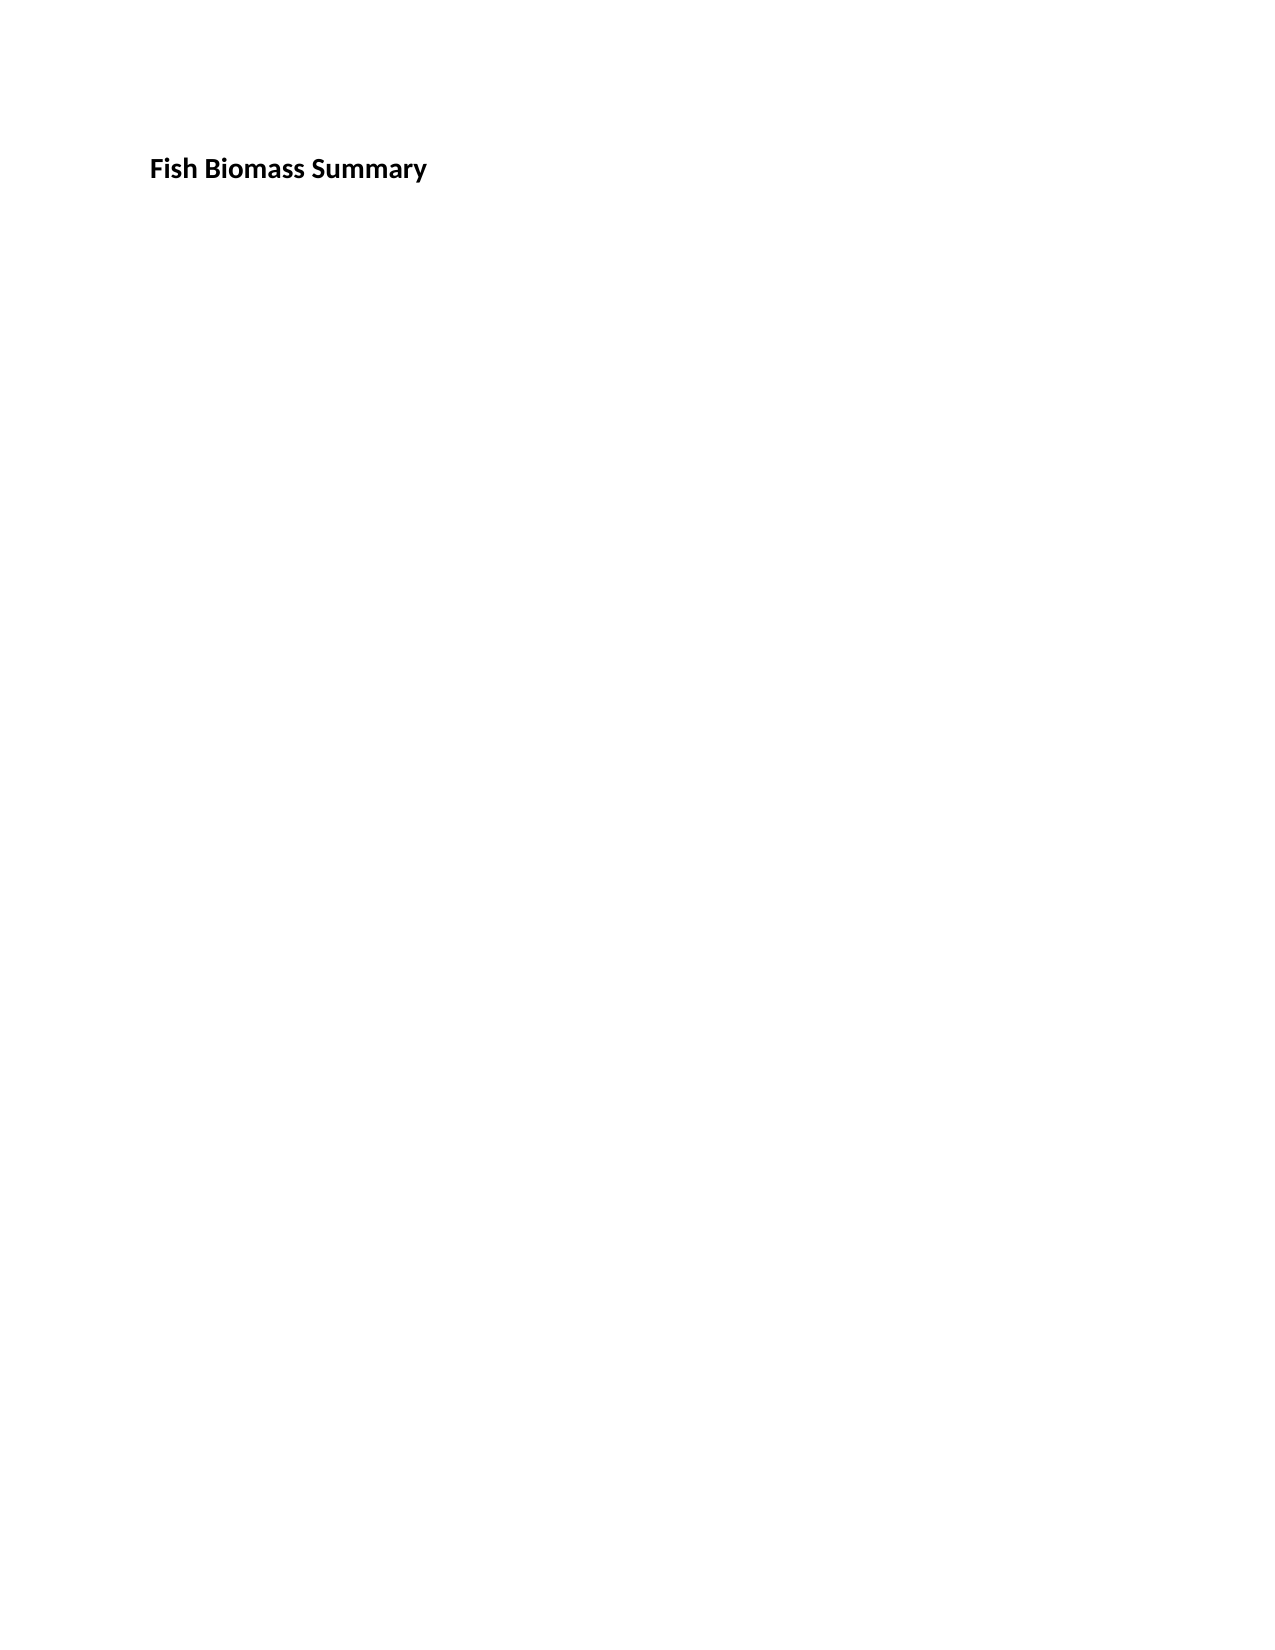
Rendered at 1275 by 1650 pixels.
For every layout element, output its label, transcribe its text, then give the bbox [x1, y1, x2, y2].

subtitle Fish Biomass Summary [150, 150, 1125, 186]
